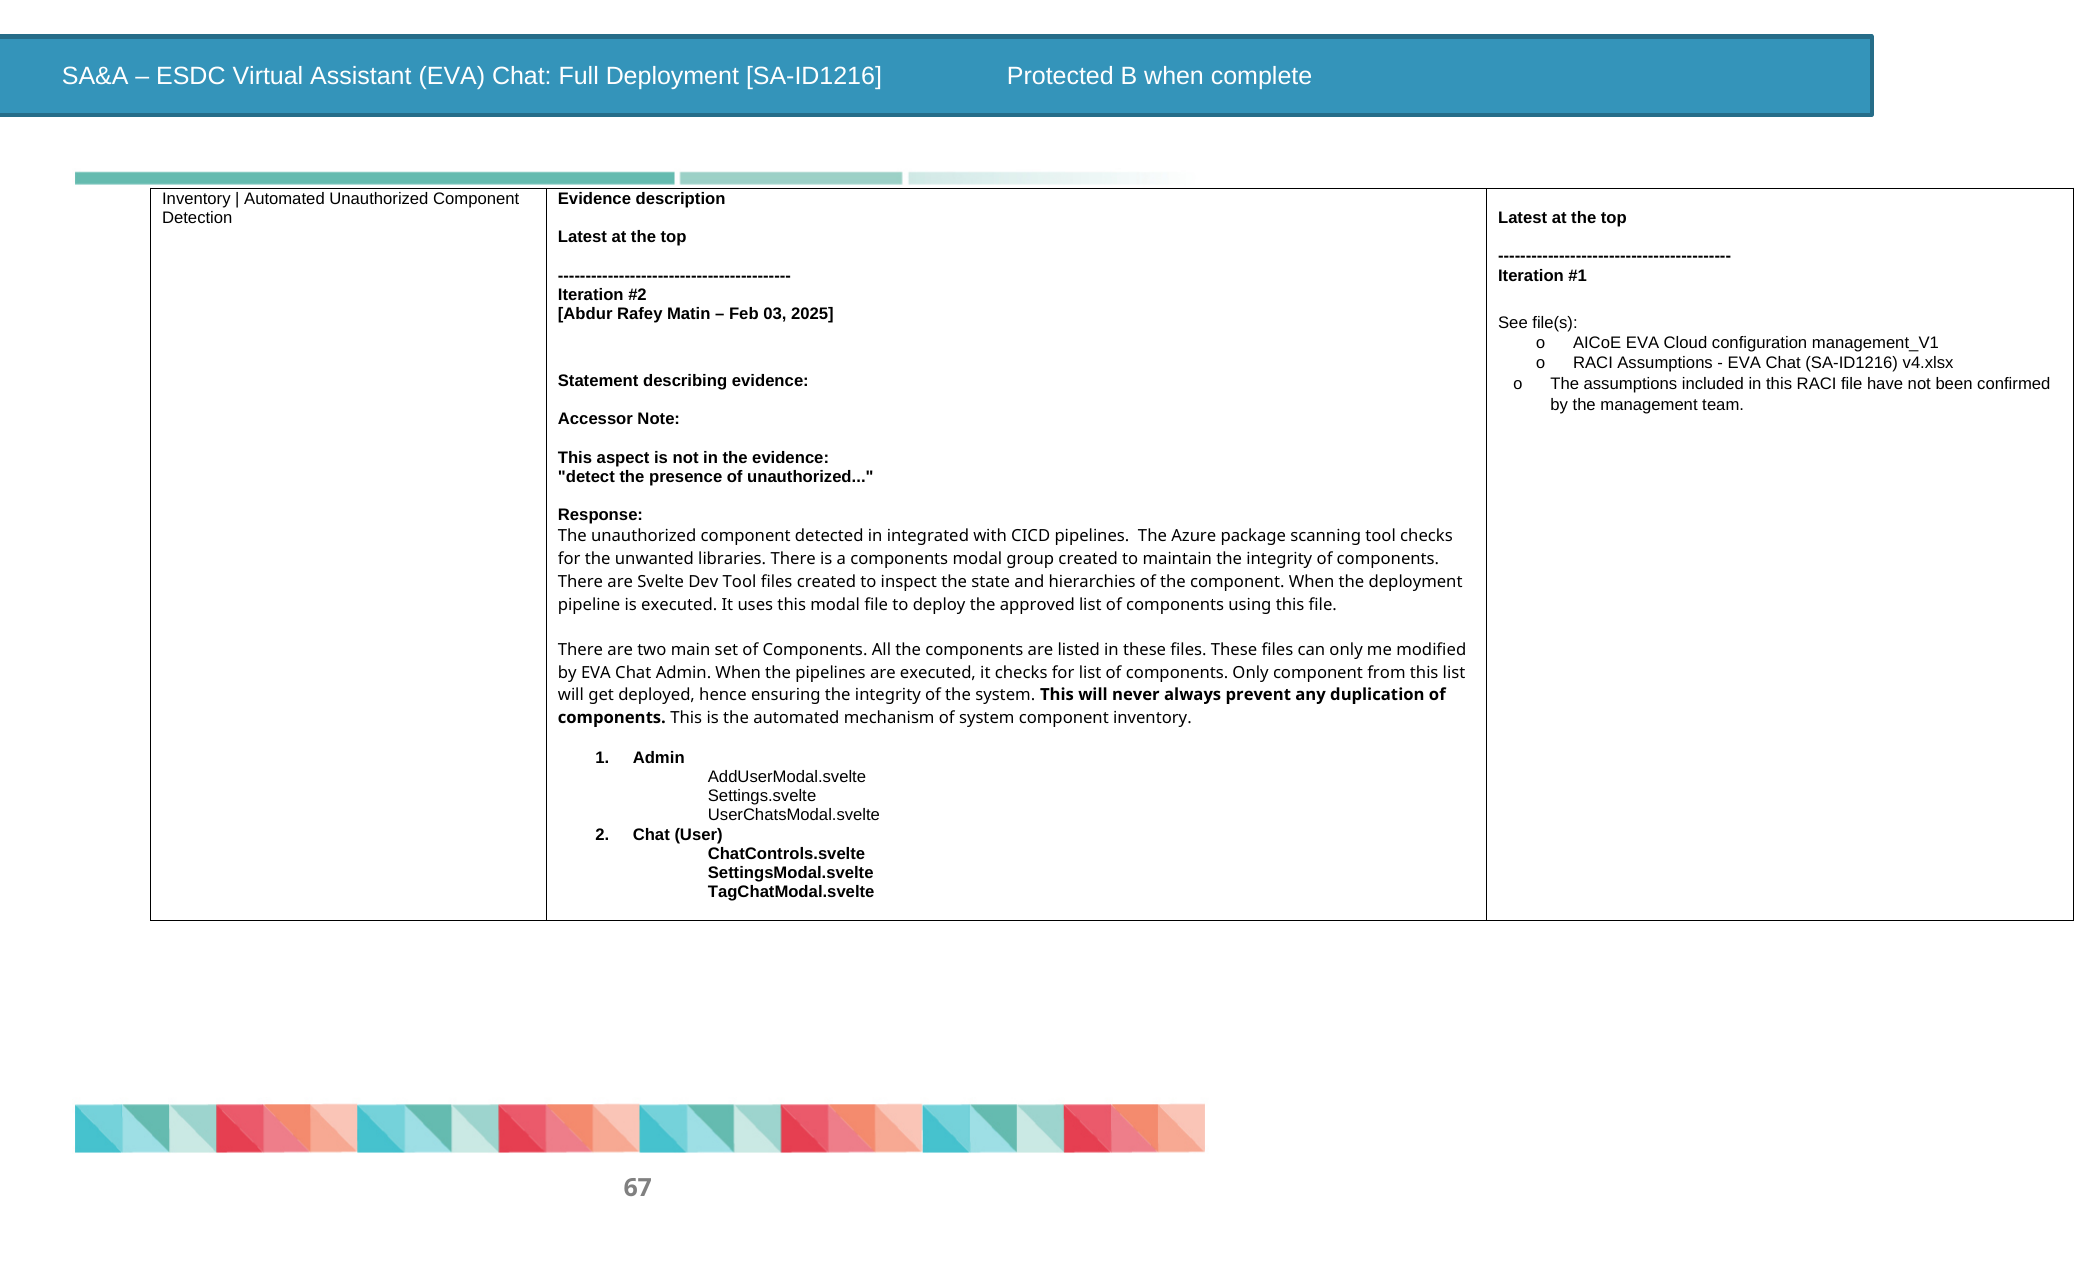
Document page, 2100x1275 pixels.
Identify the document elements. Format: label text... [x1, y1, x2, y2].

picture [0, 1049, 1275, 1228]
picture [0, 162, 1275, 196]
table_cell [1487, 189, 2073, 920]
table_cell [151, 189, 546, 920]
